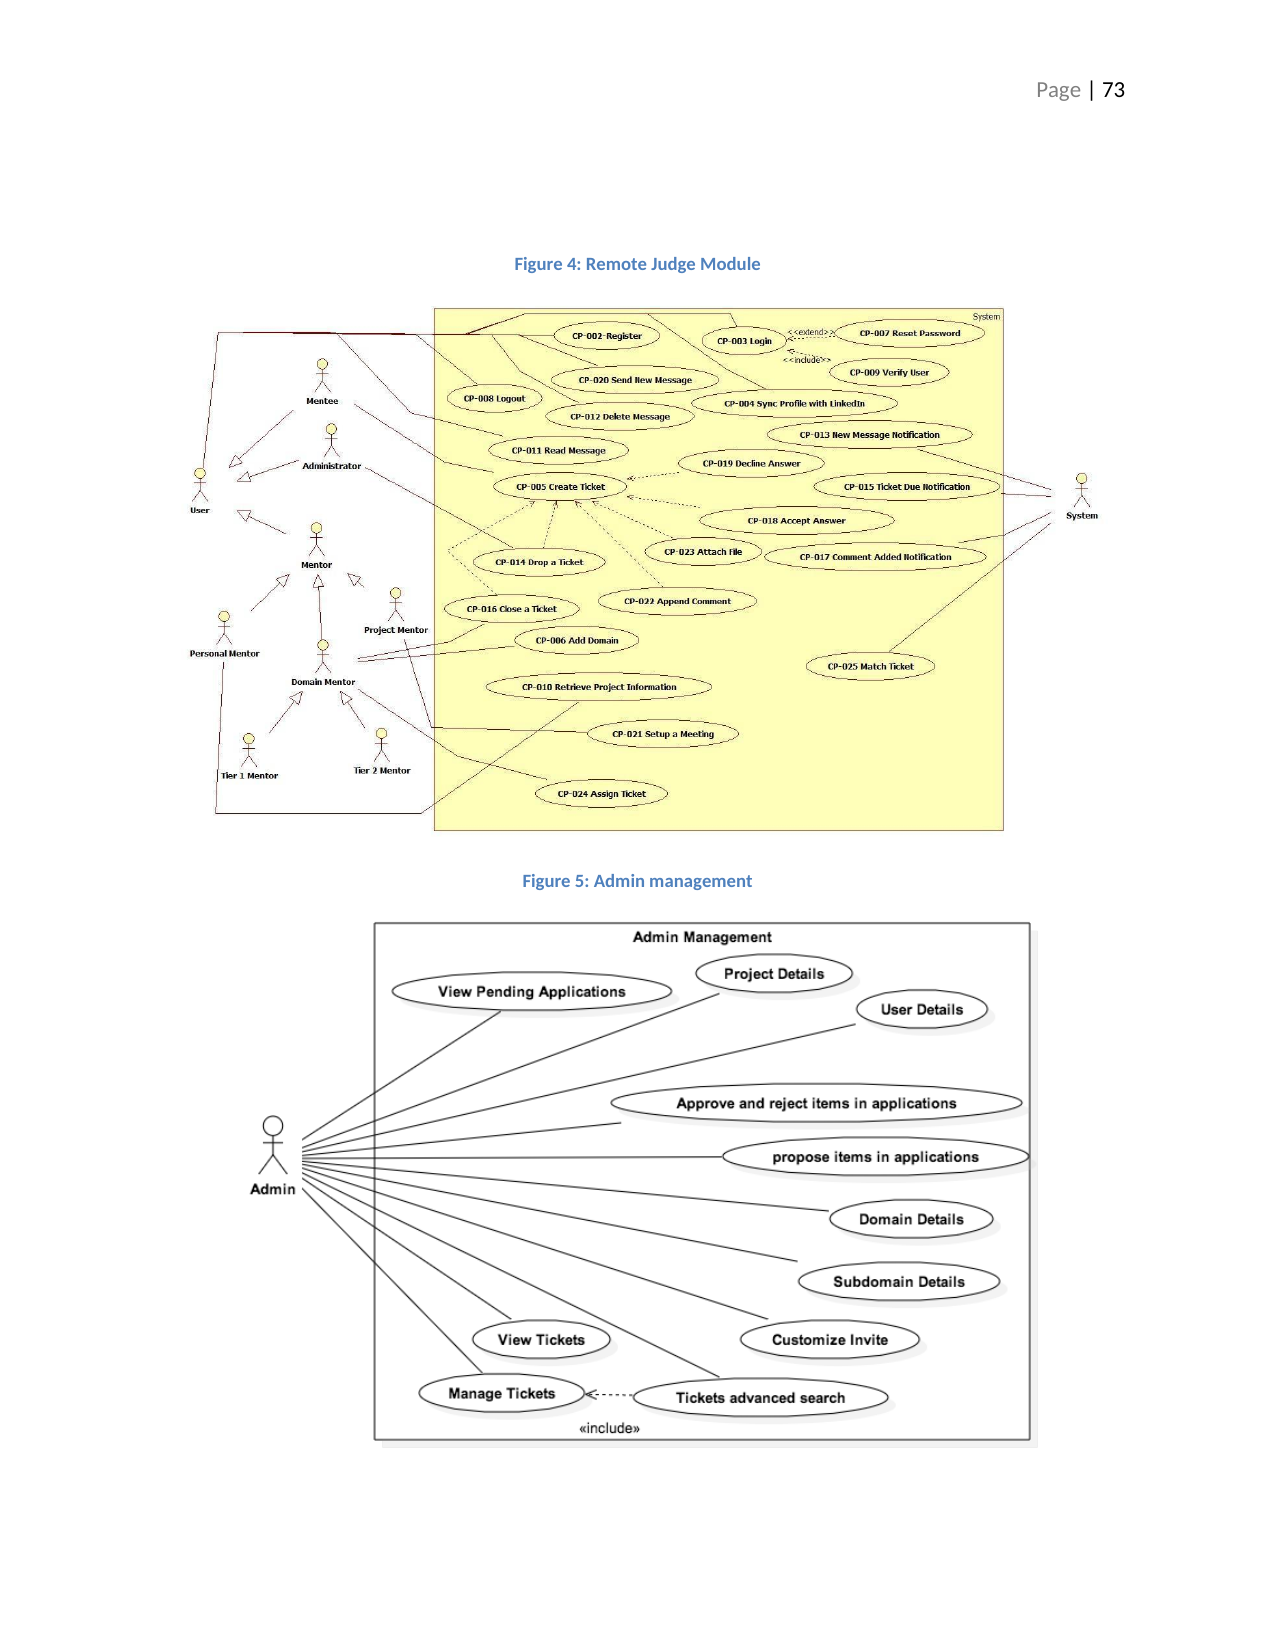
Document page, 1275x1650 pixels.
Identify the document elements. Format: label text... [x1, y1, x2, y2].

text Figure 4: Remote Judge Module [150, 252, 1125, 275]
picture [150, 295, 1125, 844]
picture [234, 912, 1041, 1451]
text Figure 5: Admin management [150, 869, 1125, 892]
